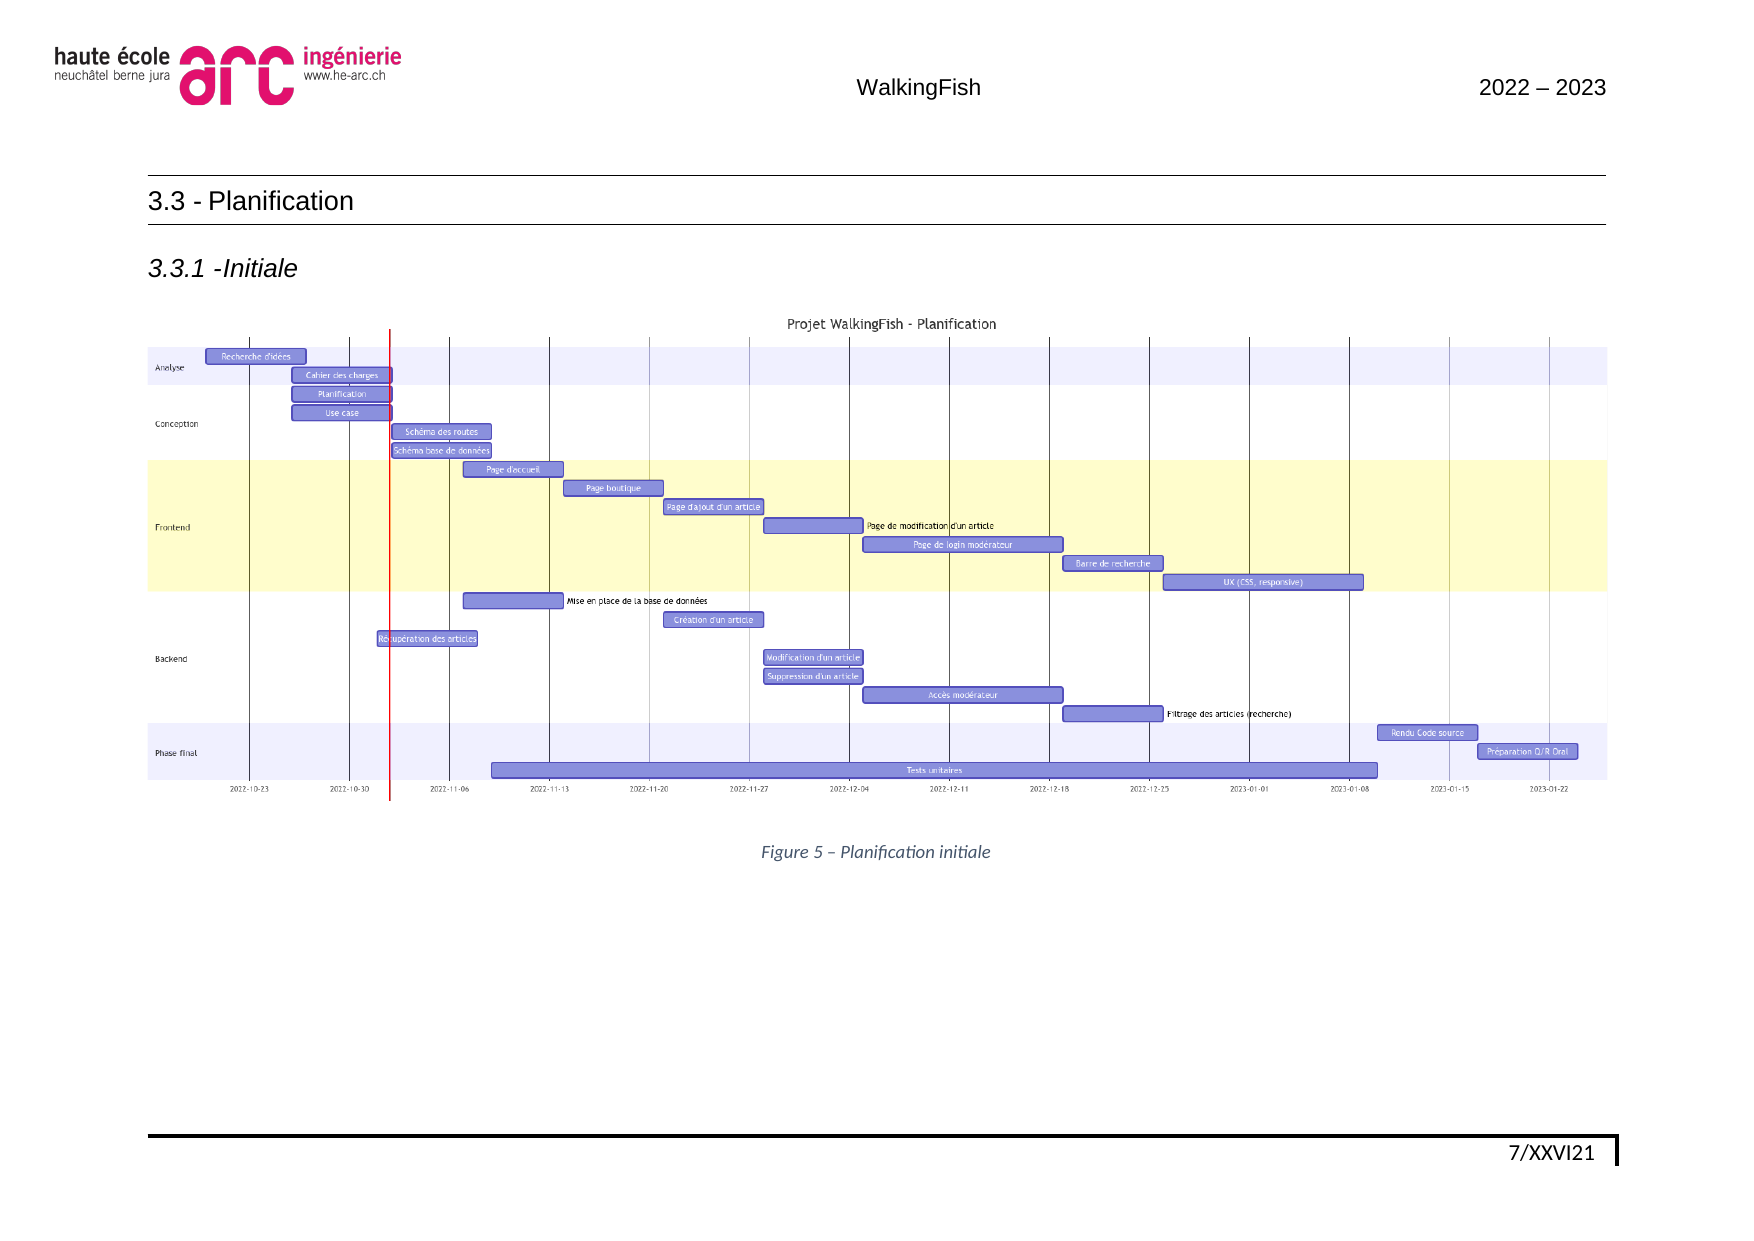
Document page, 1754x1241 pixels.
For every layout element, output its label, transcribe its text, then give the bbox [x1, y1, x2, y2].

picture [147, 310, 1636, 820]
text Initiale [148, 253, 1606, 283]
text Planification [148, 176, 1606, 224]
picture [49, 42, 406, 105]
